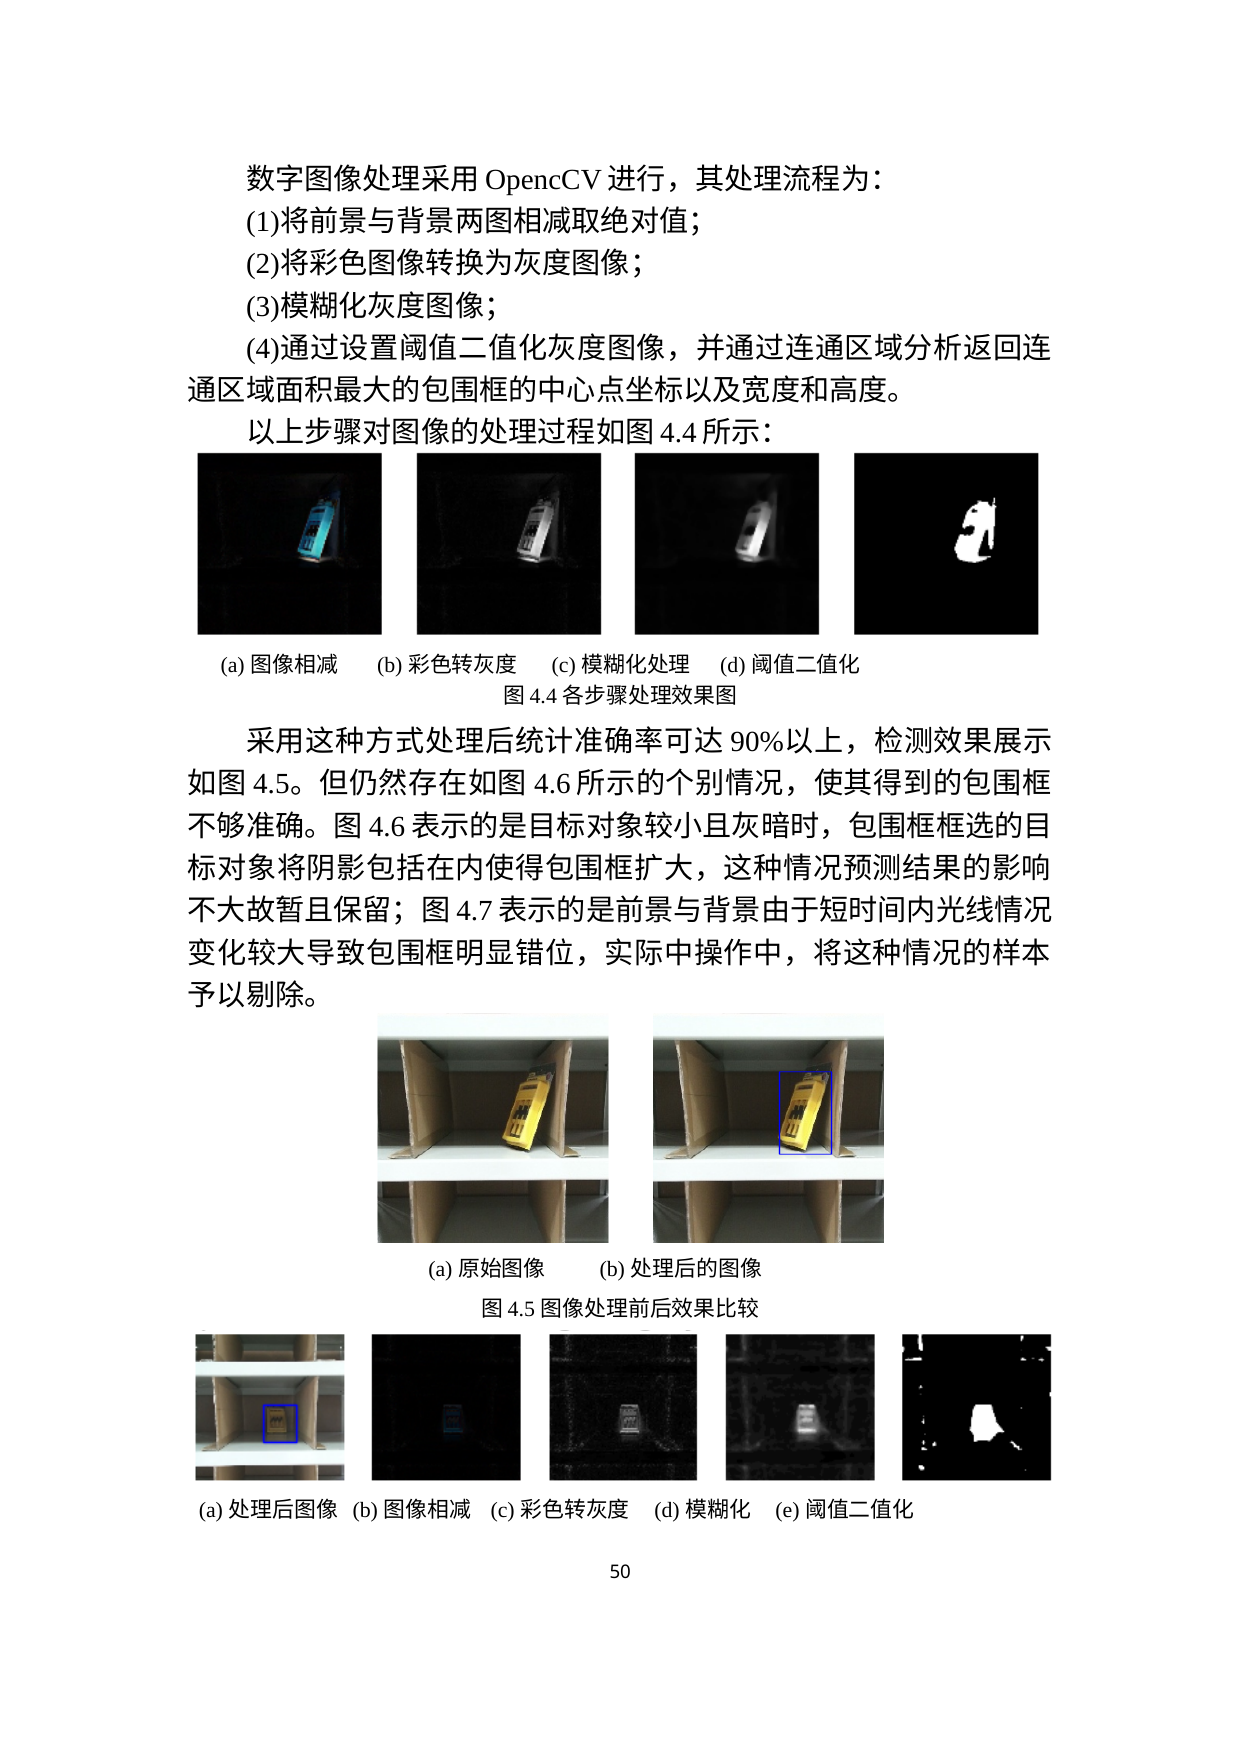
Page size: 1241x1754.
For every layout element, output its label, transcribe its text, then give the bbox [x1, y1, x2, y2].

text 以上步骤对图像的处理过程如图4.4所示： [187, 409, 1053, 451]
text (a) 图像相减 (b) 彩色转灰度 (c) 模糊化处理 (d) 阈值二值化 [187, 647, 1053, 678]
picture [187, 451, 1052, 647]
text 数字图像处理采用OpencCV进行，其处理流程为： [187, 155, 1053, 197]
text (a) 处理后图像 (b) 图像相减 (c) 彩色转灰度 (d) 模糊化 (e) 阈值二值化 [187, 1484, 1053, 1523]
text (1)将前景与背景两图相减取绝对值； [187, 197, 1053, 240]
picture [187, 1330, 1064, 1484]
text 采用这种方式处理后统计准确率可达90%以上，检测效果展示如图4.5。但仍然存在如图4.6所示的个别情况，使其得到的包围框不够准确。图4.6表示的是目标对象较小且灰暗时，包围框框选的目标对象将阴影包括在内使得包围框扩大，这种情况预测结果的影响不大故暂且保留；图4.7表示的是前景与背景由于短时间内光线情况变化较大导致包围框明显错位，实际中操作中，将这种情况的样本予以剔除。 [187, 718, 1053, 1014]
text 图4.4 各步骤处理效果图 [187, 678, 1053, 710]
text (a) 原始图像 (b) 处理后的图像 [187, 1251, 1053, 1283]
text 图4.5 图像处理前后效果比较 [187, 1291, 1053, 1322]
picture [369, 1013, 892, 1251]
text (2)将彩色图像转换为灰度图像； [187, 240, 1053, 282]
text (3)模糊化灰度图像； [187, 282, 1053, 324]
text (4)通过设置阈值二值化灰度图像，并通过连通区域分析返回连通区域面积最大的包围框的中心点坐标以及宽度和高度。 [187, 324, 1053, 409]
